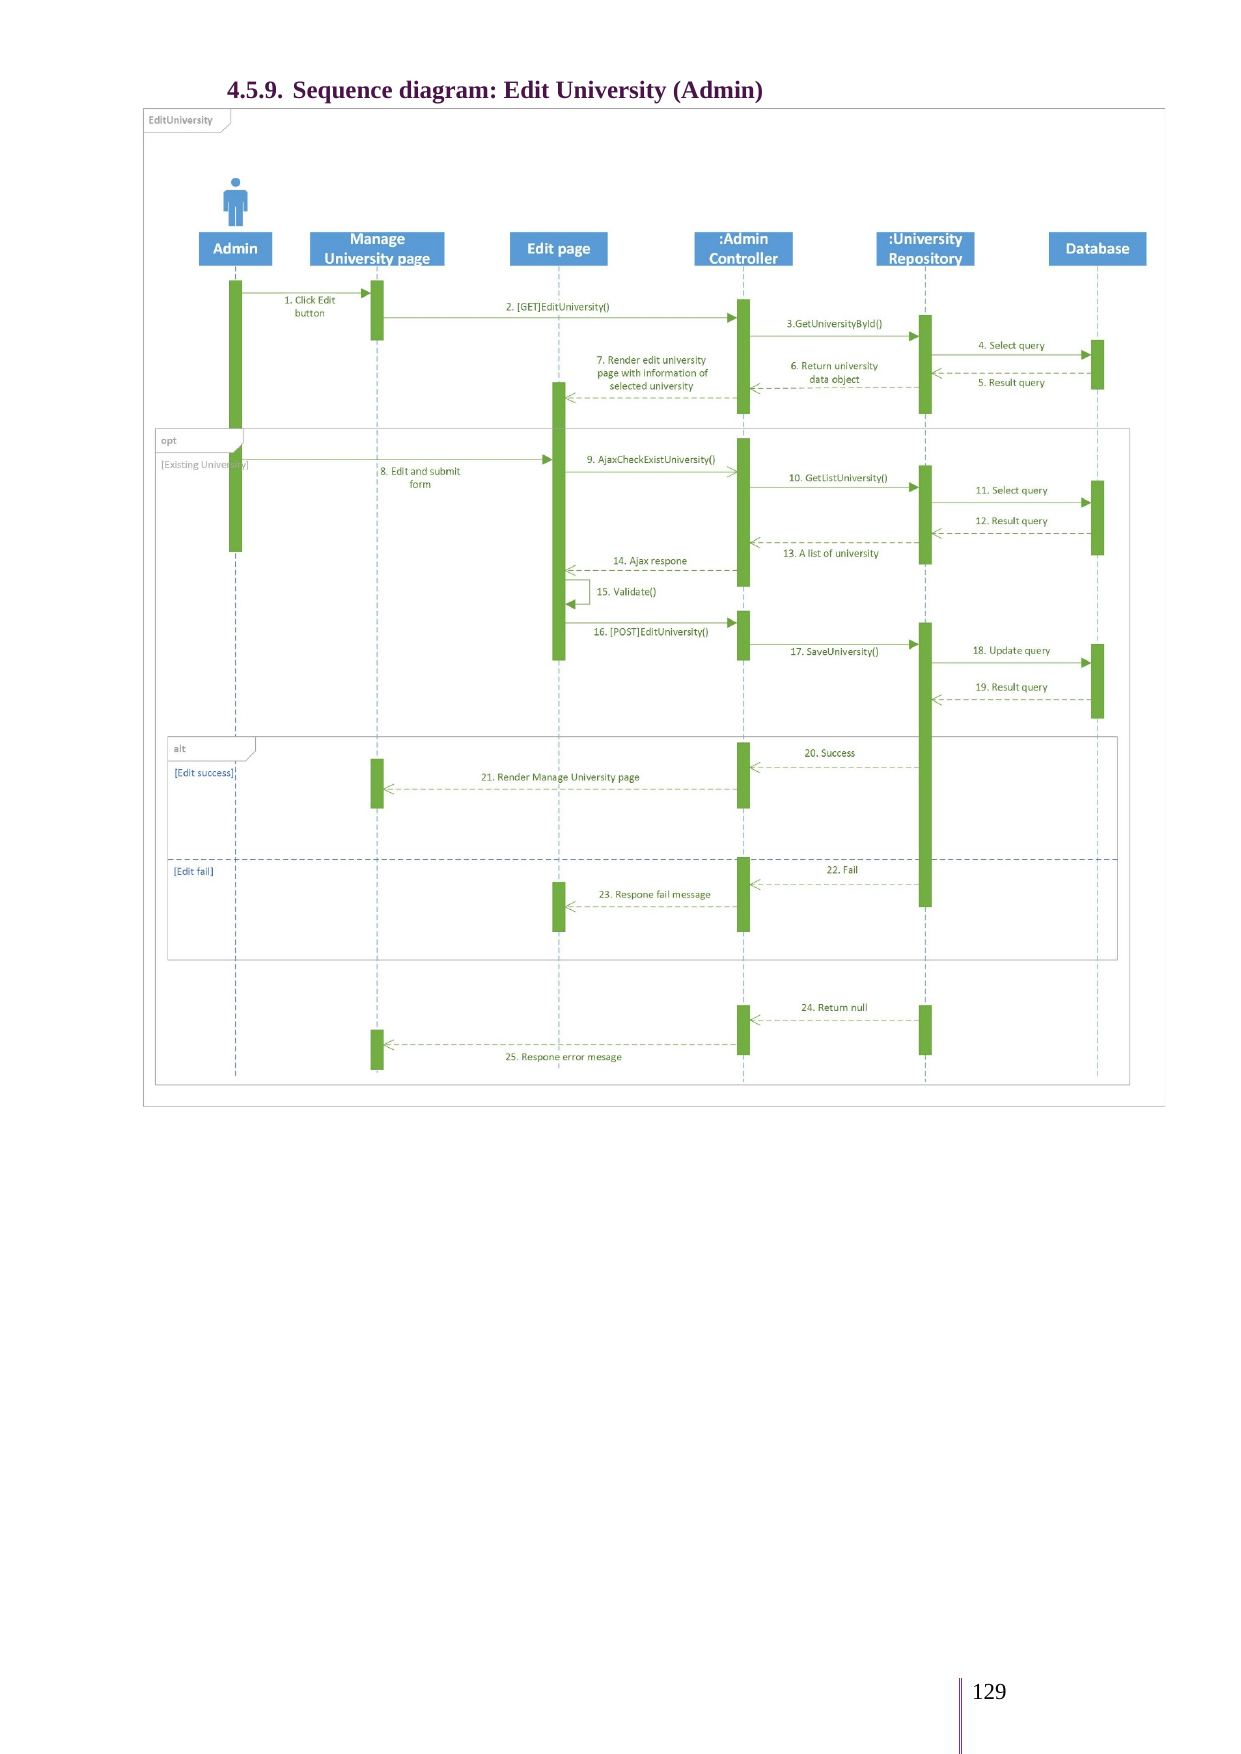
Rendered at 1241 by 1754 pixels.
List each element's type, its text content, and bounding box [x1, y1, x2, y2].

subtitle Sequence diagram: Edit University (Admin) [227, 75, 1165, 104]
picture [142, 108, 1166, 1107]
